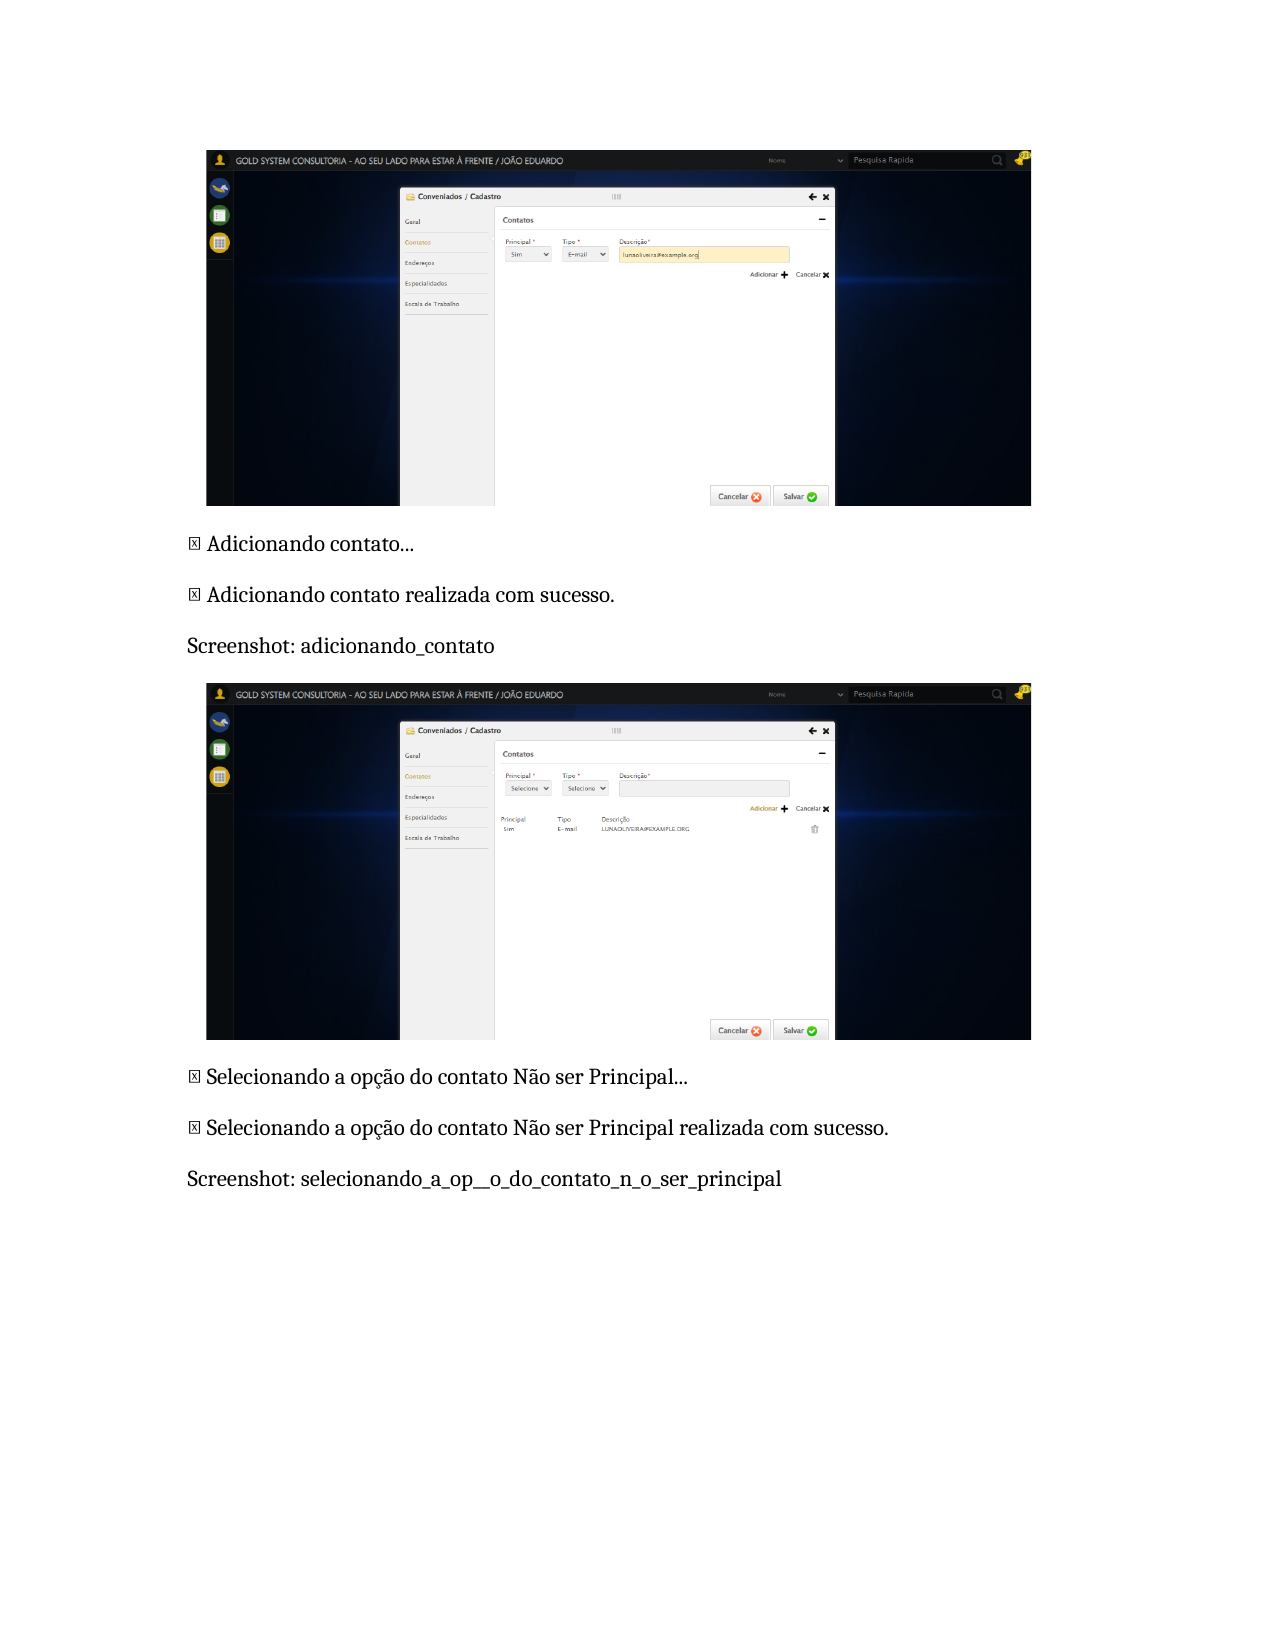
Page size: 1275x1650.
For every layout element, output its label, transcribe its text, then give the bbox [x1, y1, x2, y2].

text ✅ Adicionando contato realizada com sucesso. [187, 581, 1087, 608]
text Screenshot: selecionando_a_op__o_do_contato_n_o_ser_principal [187, 1166, 1087, 1192]
picture [206, 150, 1032, 506]
text ✅ Selecionando a opção do contato Não ser Principal realizada com sucesso. [187, 1115, 1087, 1141]
text 🔀 Selecionando a opção do contato Não ser Principal... [187, 1064, 1087, 1090]
picture [206, 683, 1032, 1040]
text 🔀 Adicionando contato... [187, 530, 1087, 557]
text Screenshot: adicionando_contato [187, 632, 1087, 659]
